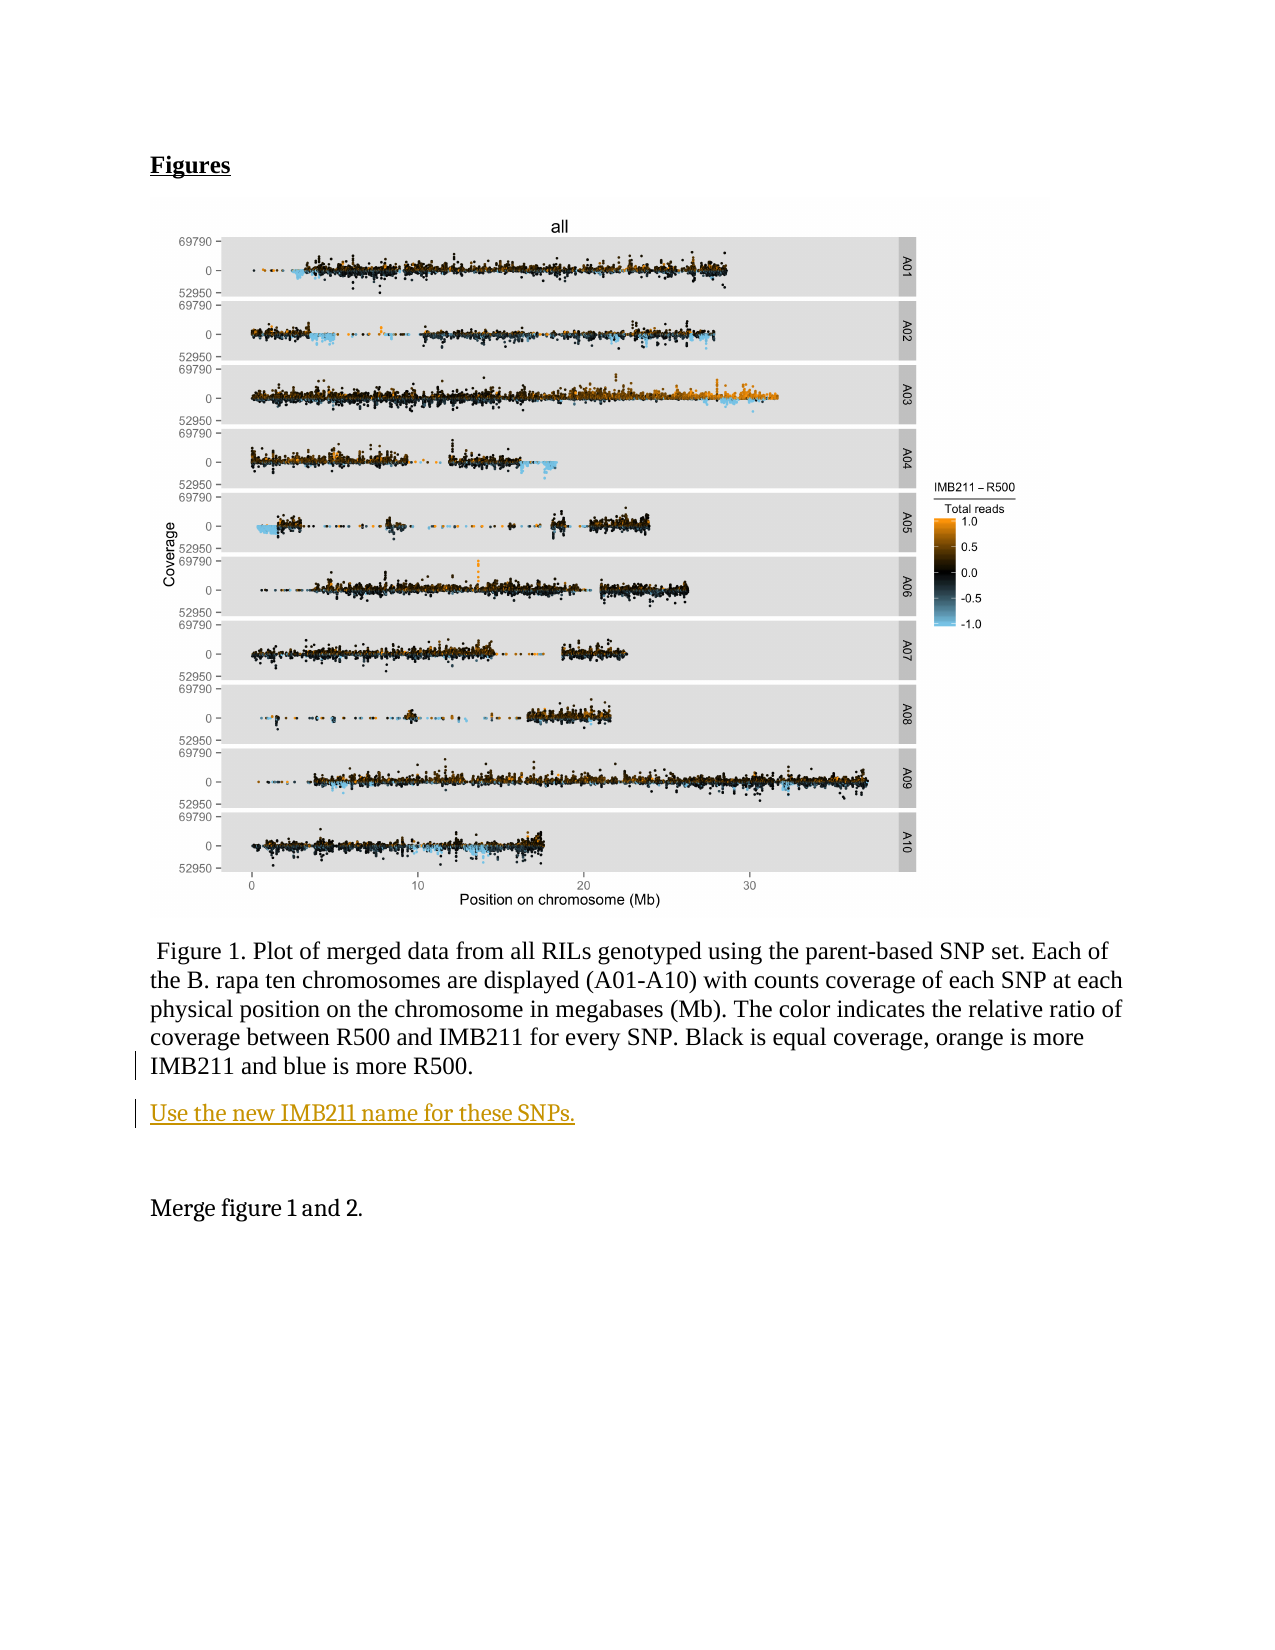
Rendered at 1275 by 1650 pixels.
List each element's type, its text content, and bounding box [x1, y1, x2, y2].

text Merge figure 1 and 2. [150, 1194, 1125, 1222]
text Figure 1. Plot of merged data from all RILs genotyped using the parent-based SNP set. Each of the B. rapa ten chromosomes are displayed (A01-A10) with counts coverage of each SNP at each physical position on the chromosome in megabases (Mb). The color indicates the relative ratio of coverage between R500 and IMB211 for every SNP. Black is equal coverage, orange is more IMB211 and blue is more R500. [150, 936, 1125, 1080]
subtitle Figures [150, 150, 1125, 179]
picture [150, 197, 1050, 918]
